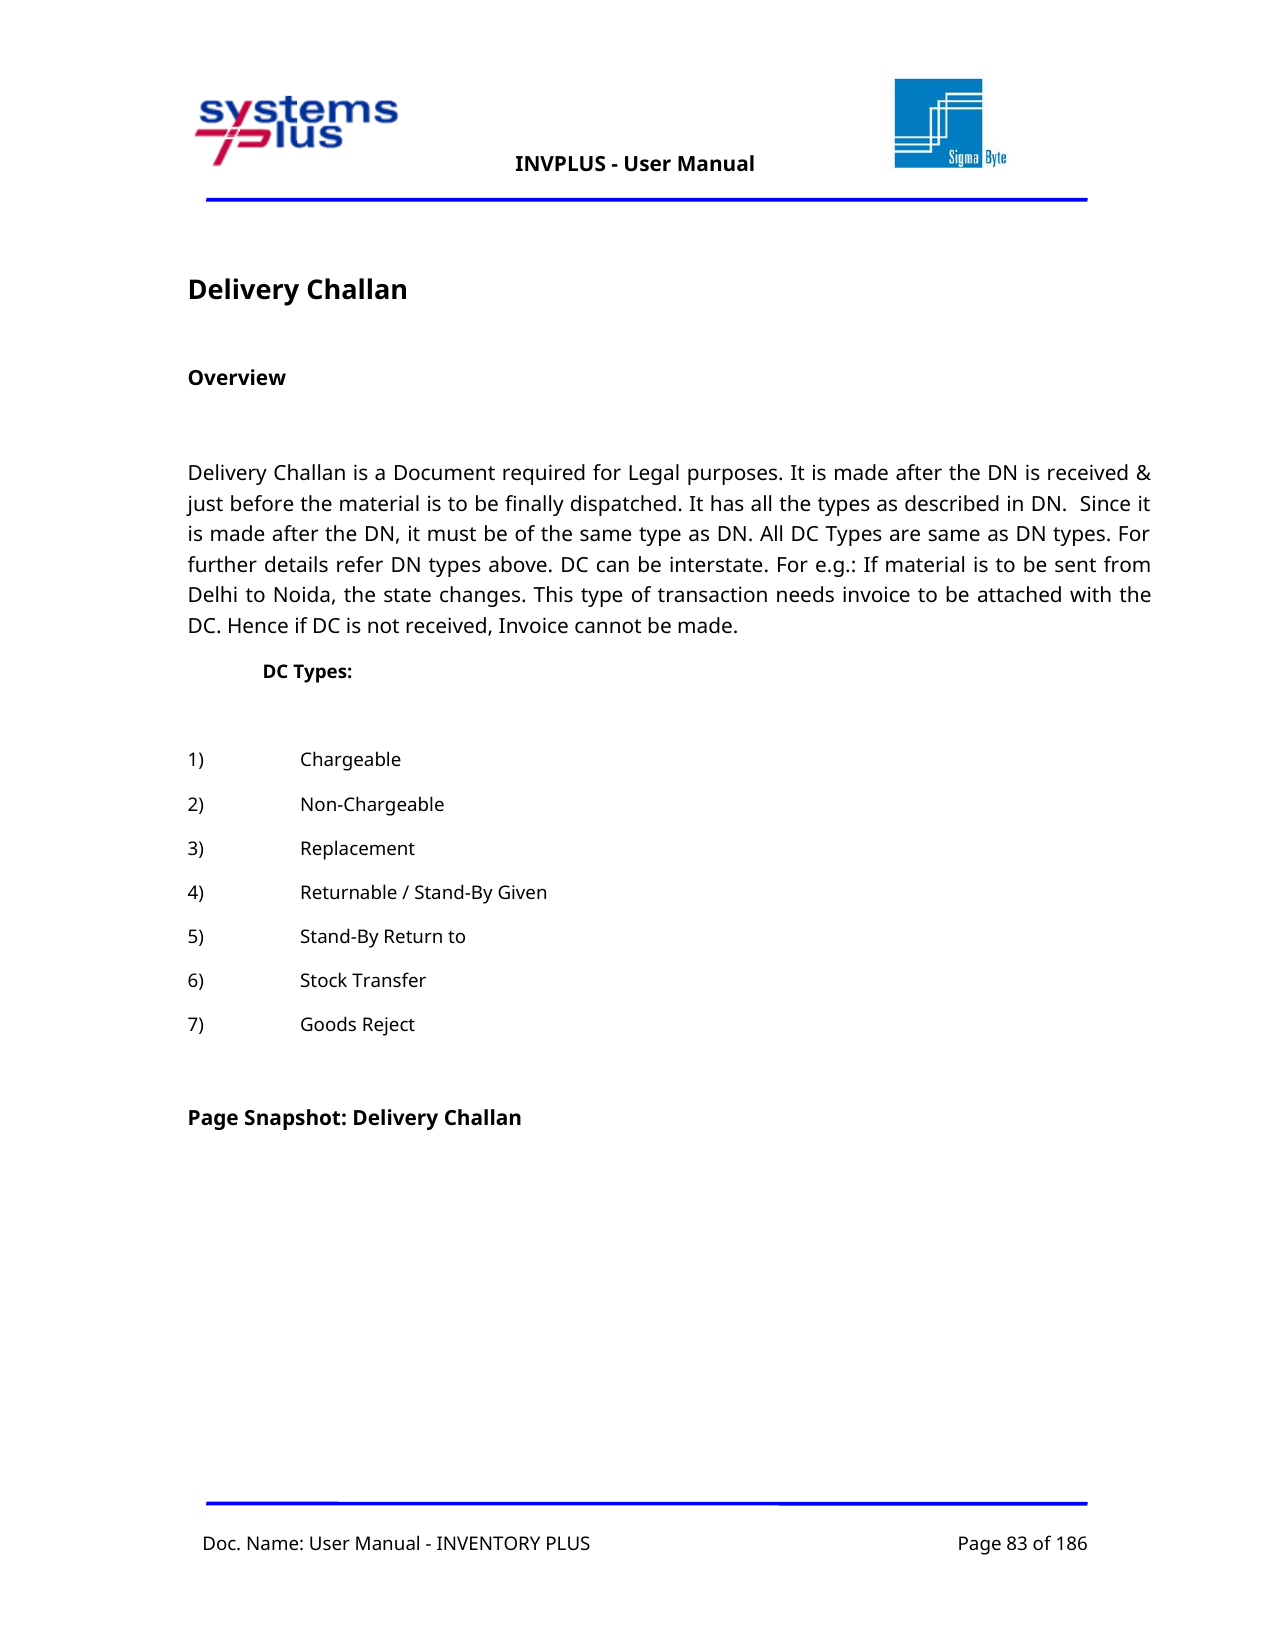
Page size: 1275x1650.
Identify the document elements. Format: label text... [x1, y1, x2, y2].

text DC Types: [262, 658, 1153, 684]
list Replacement [187, 835, 1153, 861]
text Page Snapshot: Delivery Challan [187, 1103, 1153, 1132]
list Stand-By Return to [187, 923, 1153, 949]
list Non-Chargeable [187, 791, 1153, 816]
list Chargeable [187, 747, 1153, 772]
text Delivery Challan is a Document required for Legal purposes. It is made after the DN is received & just before the material is to be finally dispatched. It has all the types as described in DN. Since it is made after the DN, it must be of the same type as DN. All DC Types are same as DN types. For further details refer DN types above. DC can be interstate. For e.g.: If material is to be sent from Delhi to Noida, the state changes. This type of transaction needs invoice to be attached with the DC. Hence if DC is not received, Invoice cannot be made. [187, 458, 1153, 639]
text Overview [187, 363, 1153, 392]
picture [187, 81, 405, 172]
picture [870, 75, 1012, 172]
subtitle Delivery Challan [187, 270, 1153, 307]
list Stock Transfer [187, 968, 1153, 993]
list Goods Reject [187, 1012, 1153, 1037]
list Returnable / Stand-By Given [187, 879, 1153, 905]
